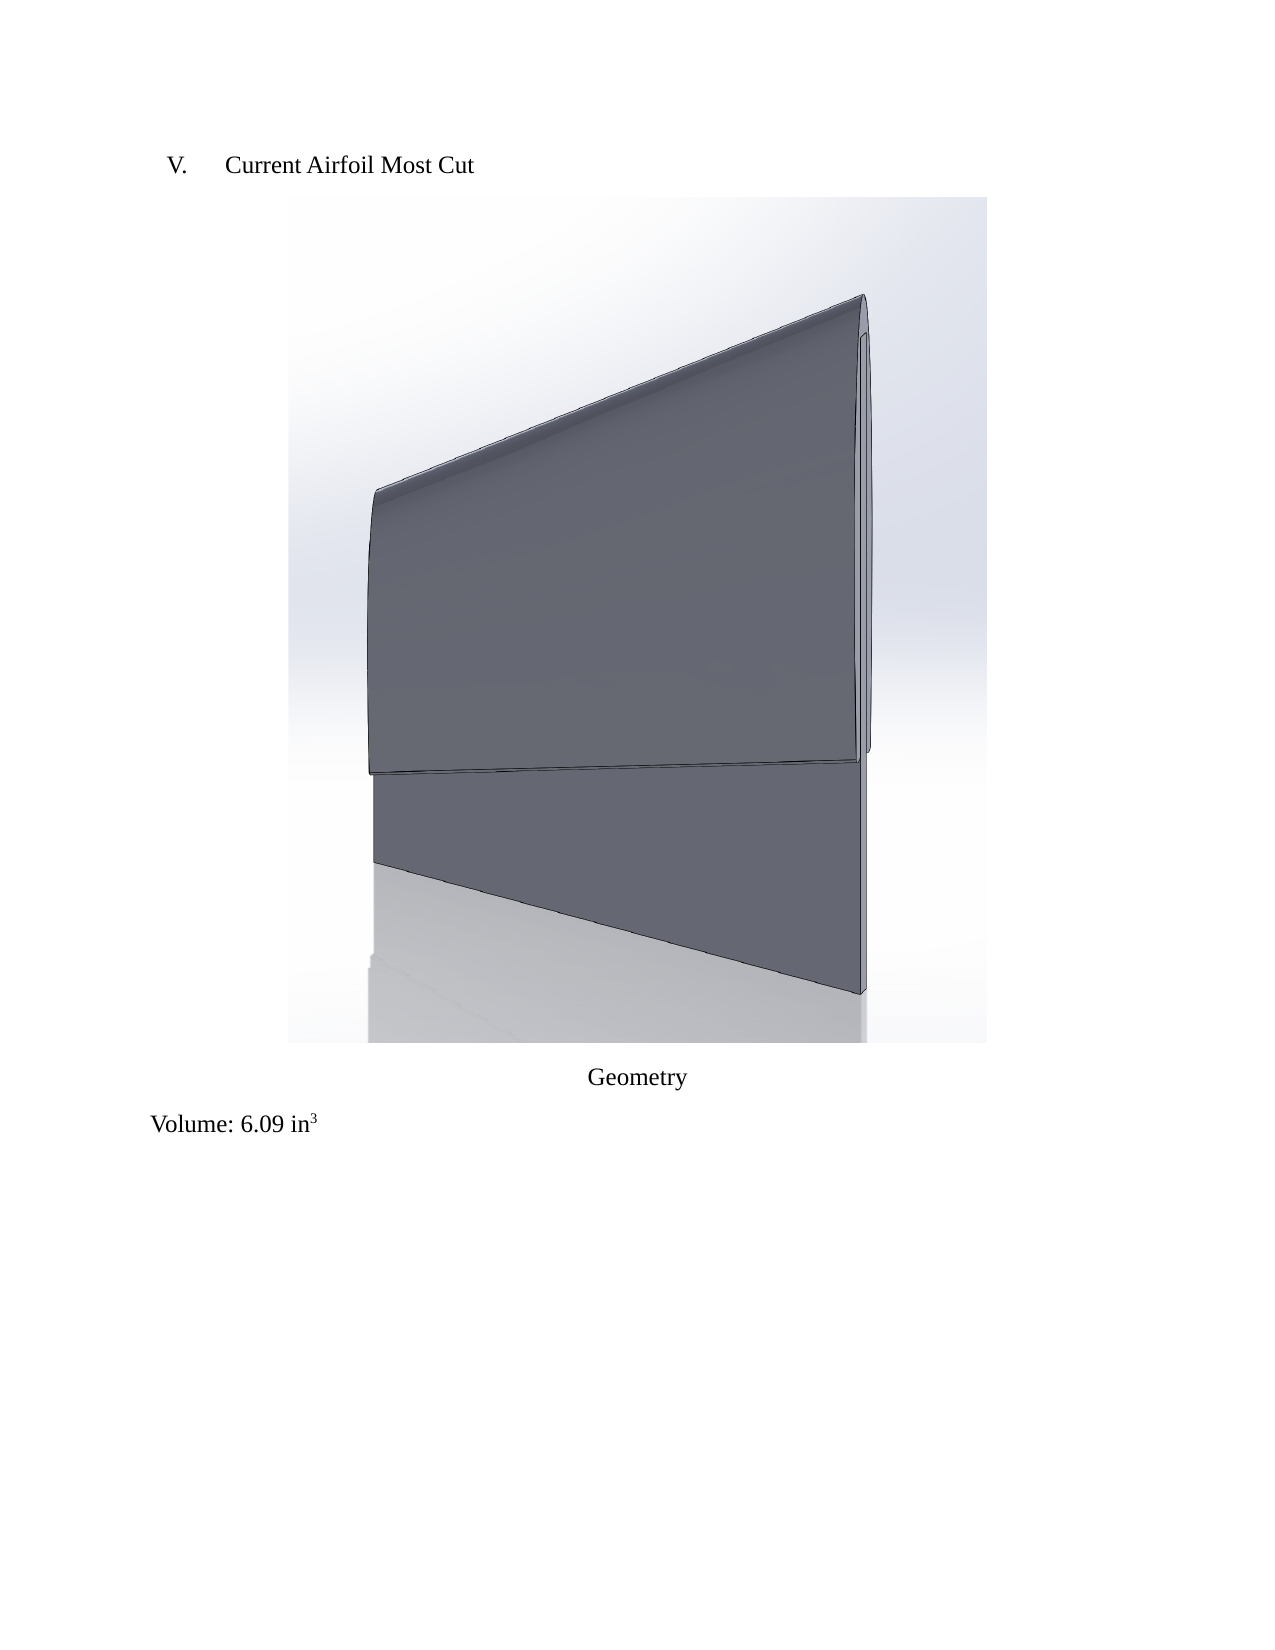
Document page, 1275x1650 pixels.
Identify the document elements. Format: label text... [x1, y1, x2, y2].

picture [288, 197, 987, 1043]
list Current Airfoil Most Cut [187, 150, 1125, 179]
text Geometry [150, 1062, 1125, 1091]
text Volume: 6.09 in3 [150, 1109, 1125, 1138]
